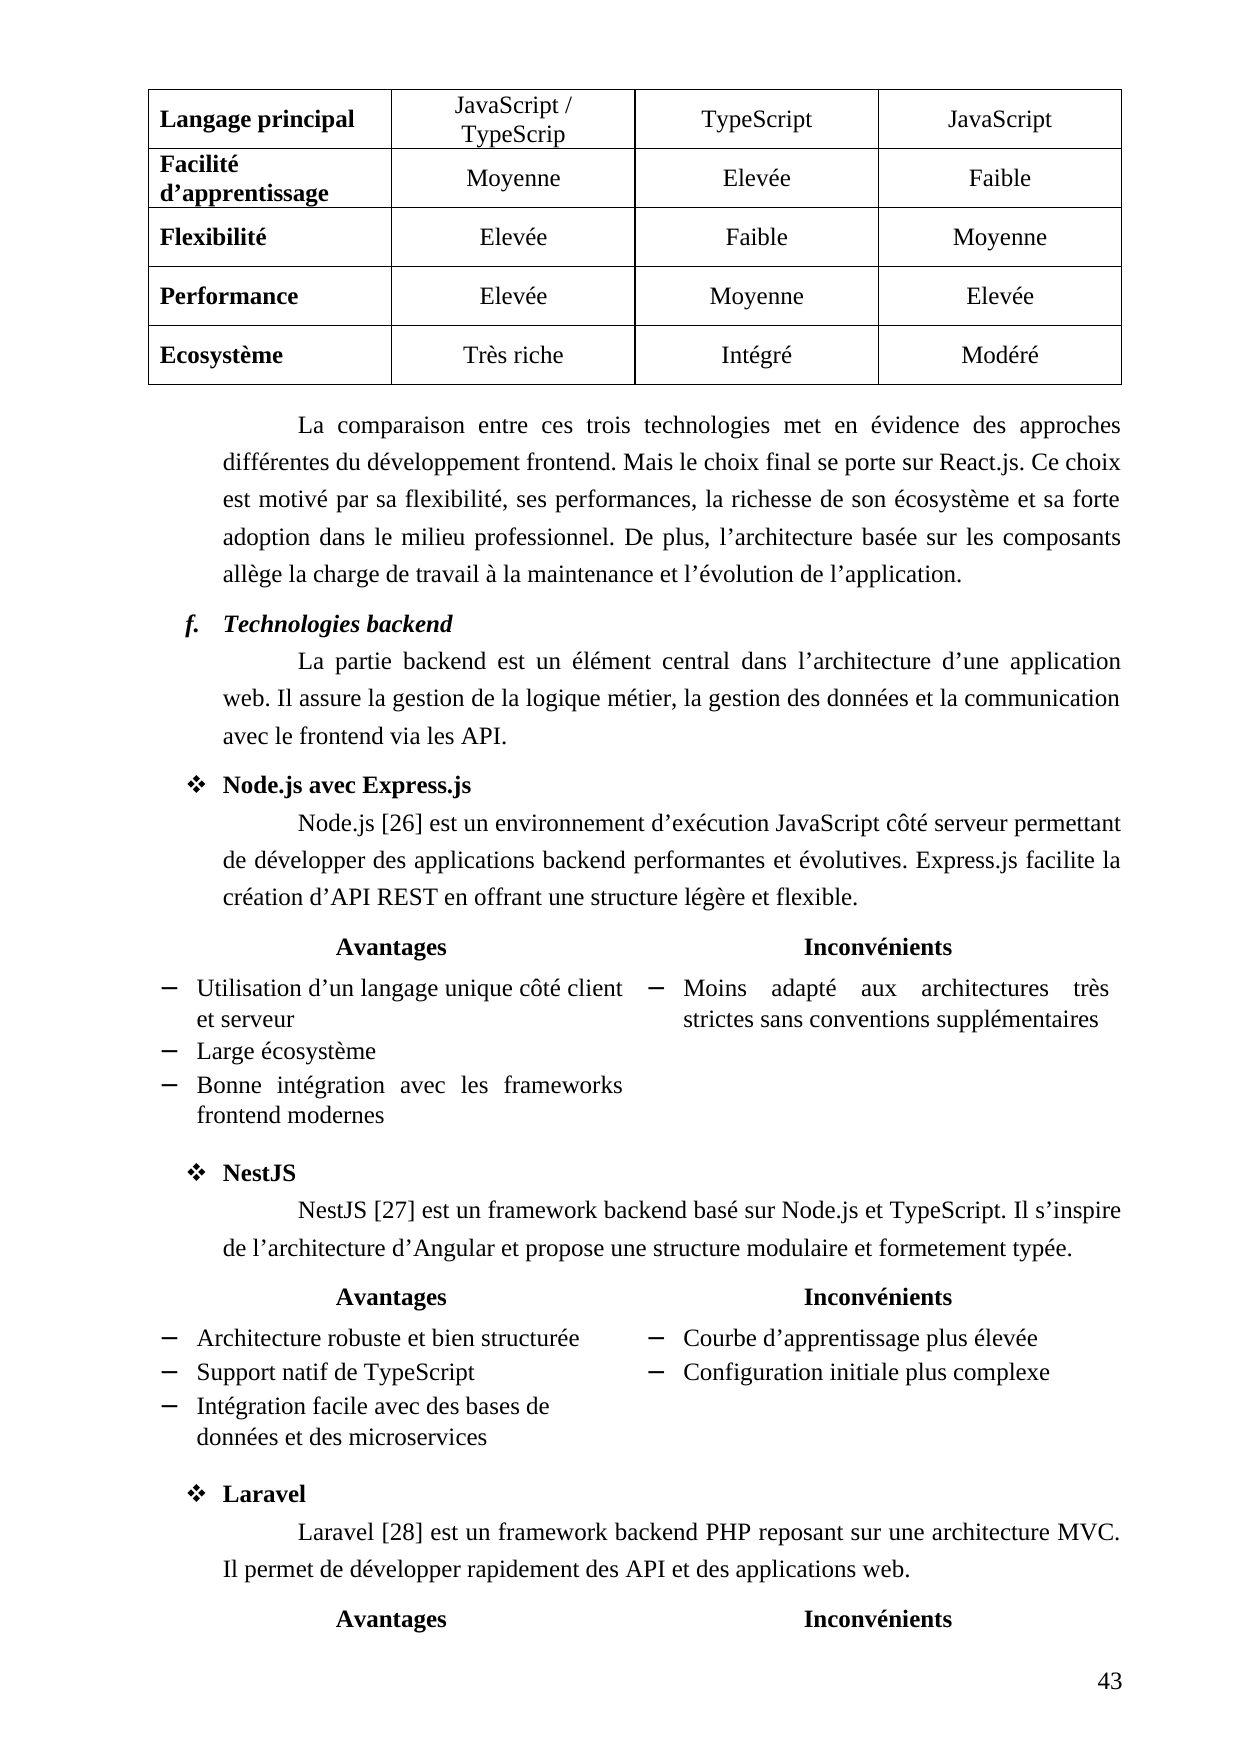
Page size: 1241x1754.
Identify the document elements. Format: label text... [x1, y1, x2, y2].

text La partie backend est un élément central dans l’architecture d’une application web. Il assure la gestion de la logique métier, la gestion des données et la communication avec le frontend via les API. [223, 646, 1122, 749]
table_cell Moyenne [636, 267, 878, 325]
table_cell Faible [879, 149, 1121, 207]
table_cell Moins adapté aux architectures très strictes sans conventions supplémentaires [634, 970, 1121, 1129]
table_cell TypeScript [636, 90, 878, 148]
table_cell Moyenne [392, 149, 634, 207]
table_cell Flexibilité [149, 208, 391, 266]
table_cell Modéré [879, 326, 1121, 384]
table_cell Facilité d’apprentissage [149, 149, 391, 207]
text Laravel [28] est un framework backend PHP reposant sur une architecture MVC. Il permet de développer rapidement des API et des applications web. [223, 1517, 1122, 1583]
table_cell Elevée [392, 208, 634, 266]
table_cell Architecture robuste et bien structurée Support natif de TypeScript Intégration facile avec des bases de données et des microservices [148, 1320, 634, 1451]
table_cell Courbe d’apprentissage plus élevée Configuration initiale plus complexe [634, 1320, 1121, 1451]
table_header Inconvénients [634, 1604, 1121, 1641]
text Node.js [26] est un environnement d’exécution JavaScript côté serveur permettant de développer des applications backend performantes et évolutives. Express.js facilite la création d’API REST en offrant une structure légère et flexible. [223, 808, 1122, 911]
table_header Avantages [148, 1604, 634, 1641]
list NestJS [185, 1158, 1122, 1187]
table_cell Elevée [879, 267, 1121, 325]
table_cell Elevée [392, 267, 634, 325]
list Laravel [185, 1479, 1122, 1508]
table_cell Langage principal [149, 90, 391, 148]
table_cell Utilisation d’un langage unique côté client et serveur Large écosystème Bonne intégration avec les frameworks frontend modernes [148, 970, 634, 1129]
table_cell Performance [149, 267, 391, 325]
list Node.js avec Express.js [185, 771, 1122, 799]
subtitle Technologies backend [185, 609, 1122, 638]
table_cell Elevée [636, 149, 878, 207]
table_header Inconvénients [634, 932, 1121, 969]
table_header Avantages [148, 1283, 634, 1320]
table_header Inconvénients [634, 1283, 1121, 1320]
table_cell Faible [636, 208, 878, 266]
table_cell Ecosystème [149, 326, 391, 384]
table_cell Intégré [636, 326, 878, 384]
table_cell JavaScript / TypeScrip [392, 90, 634, 148]
table_cell JavaScript [879, 90, 1121, 148]
text NestJS [27] est un framework backend basé sur Node.js et TypeScript. Il s’inspire de l’architecture d’Angular et propose une structure modulaire et formetement typée. [223, 1195, 1122, 1261]
text La comparaison entre ces trois technologies met en évidence des approches différentes du développement frontend. Mais le choix final se porte sur React.js. Ce choix est motivé par sa flexibilité, ses performances, la richesse de son écosystème et sa forte adoption dans le milieu professionnel. De plus, l’architecture basée sur les composants allège la charge de travail à la maintenance et l’évolution de l’application. [223, 410, 1122, 588]
table_cell Très riche [392, 326, 634, 384]
table_header Avantages [148, 932, 634, 969]
table_cell Moyenne [879, 208, 1121, 266]
